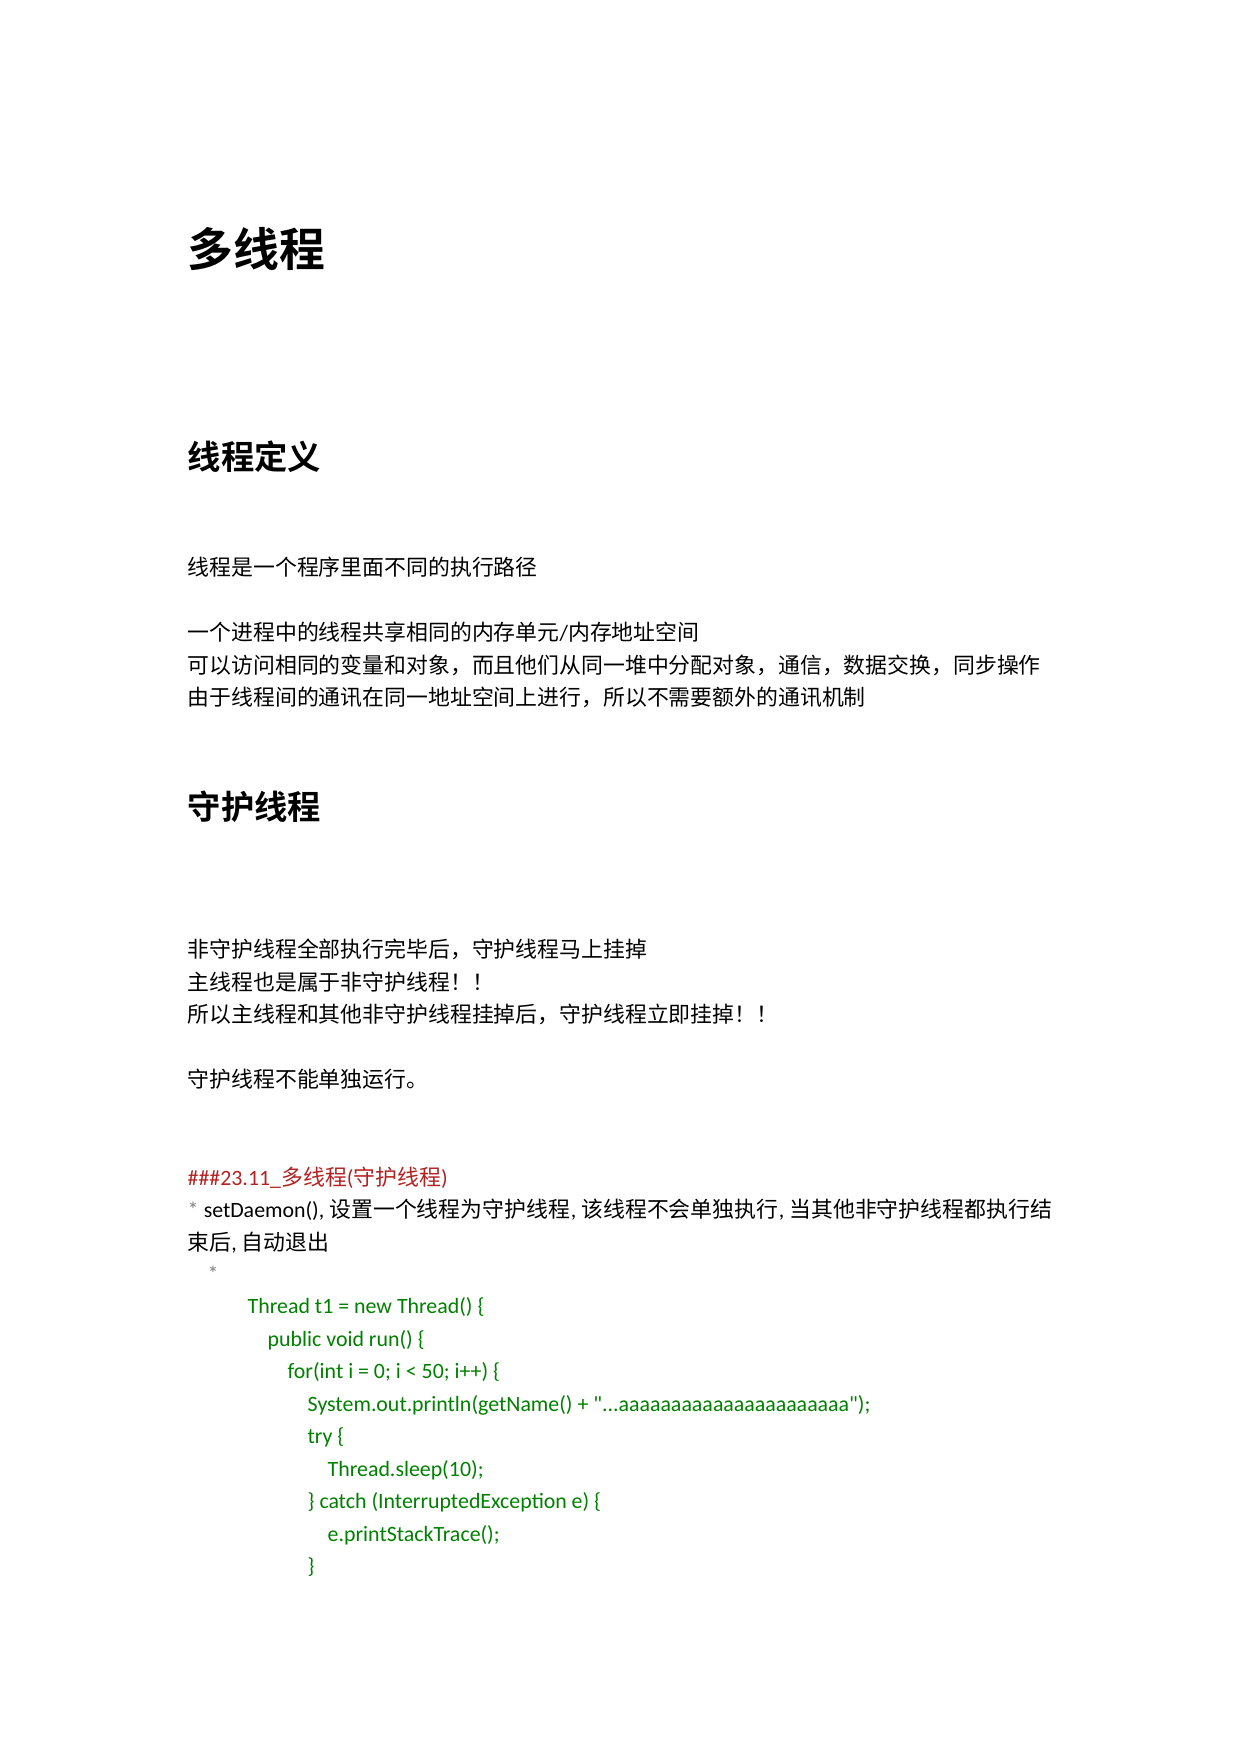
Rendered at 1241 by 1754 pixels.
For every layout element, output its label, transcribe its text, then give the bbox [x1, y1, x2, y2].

text 线程是一个程序里面不同的执行路径 [187, 550, 1053, 582]
subtitle 线程定义 [187, 423, 1053, 488]
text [187, 1159, 1053, 1582]
text 主线程也是属于非守护线程！！ [187, 964, 1053, 997]
subtitle 多线程 [187, 197, 1053, 295]
text 可以访问相同的变量和对象，而且他们从同一堆中分配对象，通信，数据交换，同步操作 [187, 647, 1053, 680]
text 所以主线程和其他非守护线程挂掉后，守护线程立即挂掉！！ [187, 997, 1053, 1029]
text 一个进程中的线程共享相同的内存单元/内存地址空间 [187, 615, 1053, 647]
text 由于线程间的通讯在同一地址空间上进行，所以不需要额外的通讯机制 [187, 680, 1053, 712]
subtitle 守护线程 [187, 772, 1053, 837]
text 守护线程不能单独运行。 [187, 1062, 1053, 1094]
text 非守护线程全部执行完毕后，守护线程马上挂掉 [187, 932, 1053, 964]
